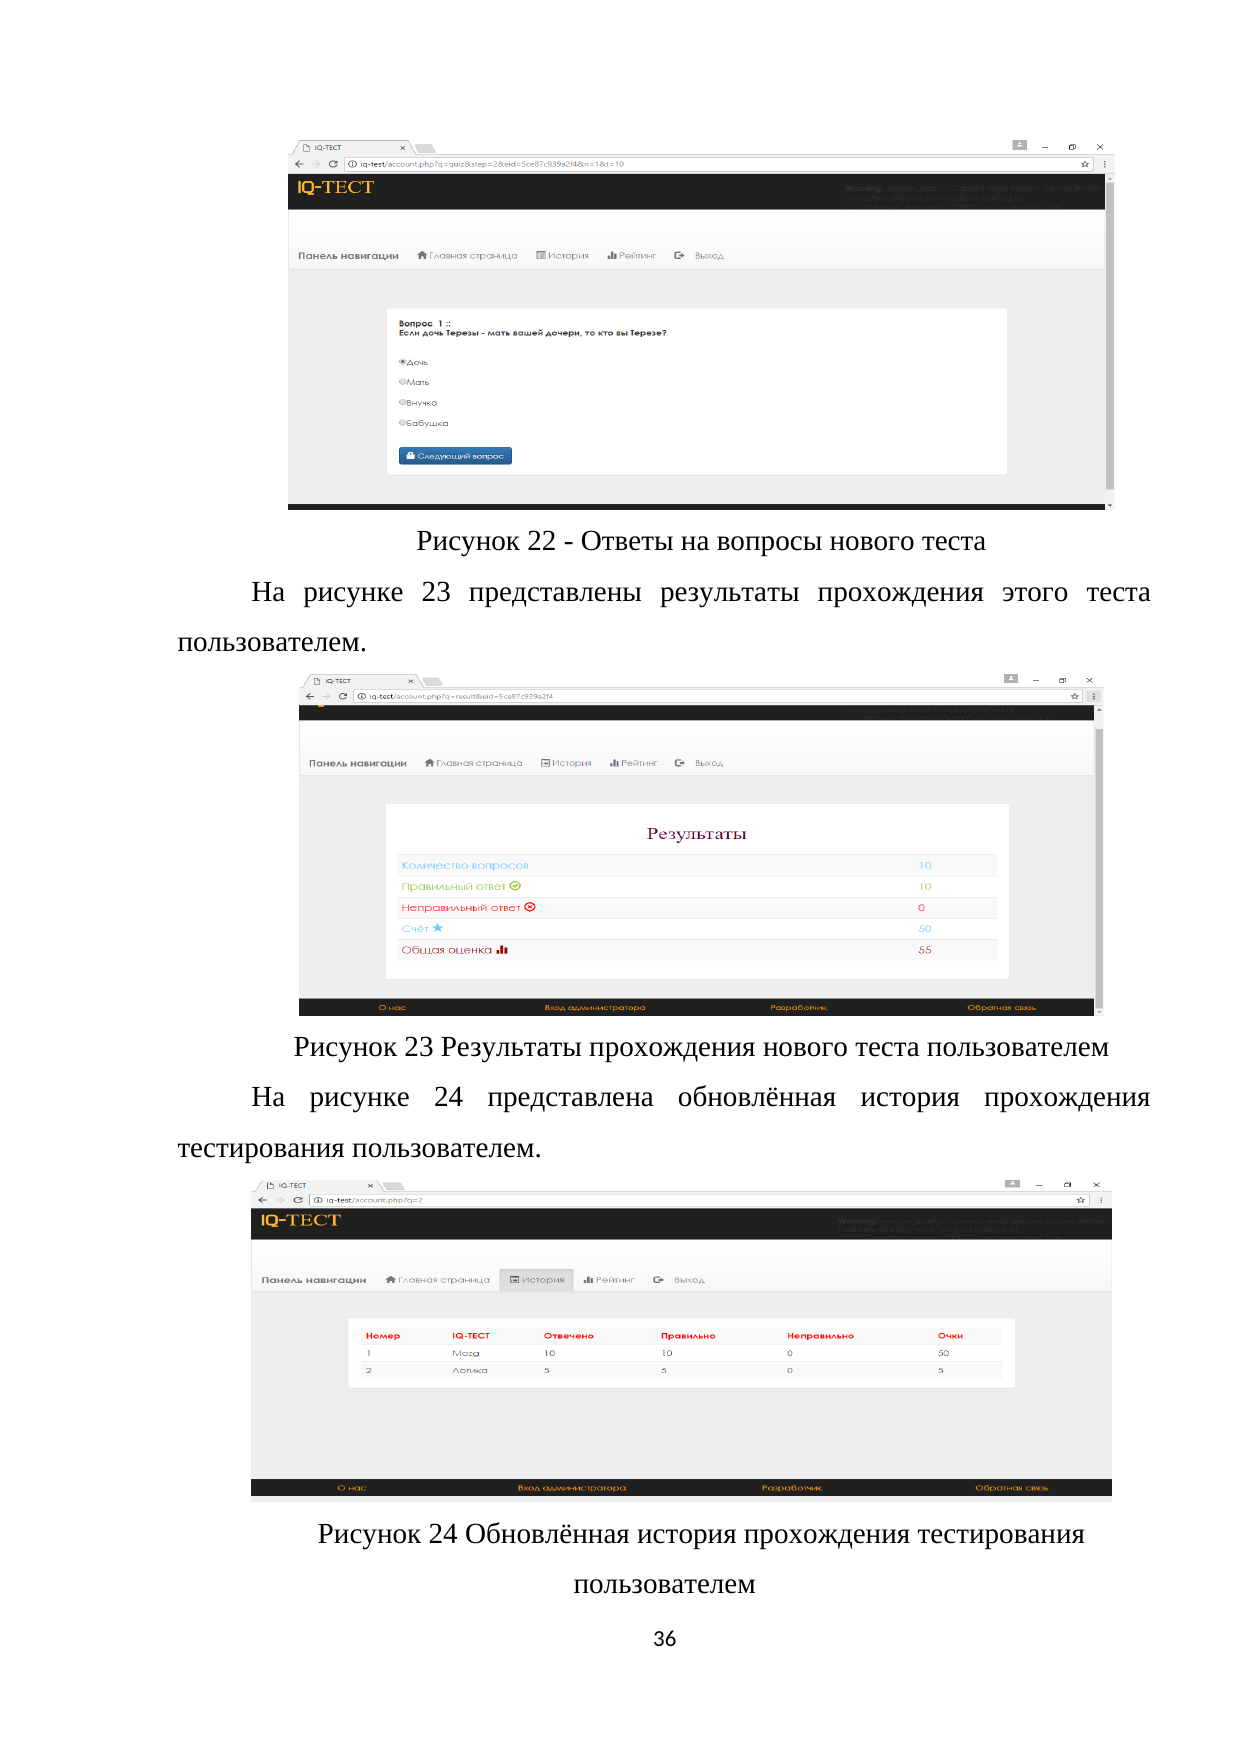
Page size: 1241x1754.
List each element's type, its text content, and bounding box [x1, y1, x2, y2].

picture [299, 674, 1104, 1016]
text Рисунок 23 Результаты прохождения нового теста пользователем [177, 1029, 1152, 1063]
picture [251, 1180, 1112, 1502]
text Рисунок 24 Обновлённая история прохождения тестирования пользователем [177, 1516, 1152, 1600]
text На рисунке 23 представлены результаты прохождения этого теста пользователем. [177, 574, 1152, 658]
text Рисунок 22 - Ответы на вопросы нового теста [177, 523, 1152, 557]
picture [288, 140, 1115, 510]
text На рисунке 24 представлена обновлённая история прохождения тестирования пользователем. [177, 1079, 1152, 1163]
